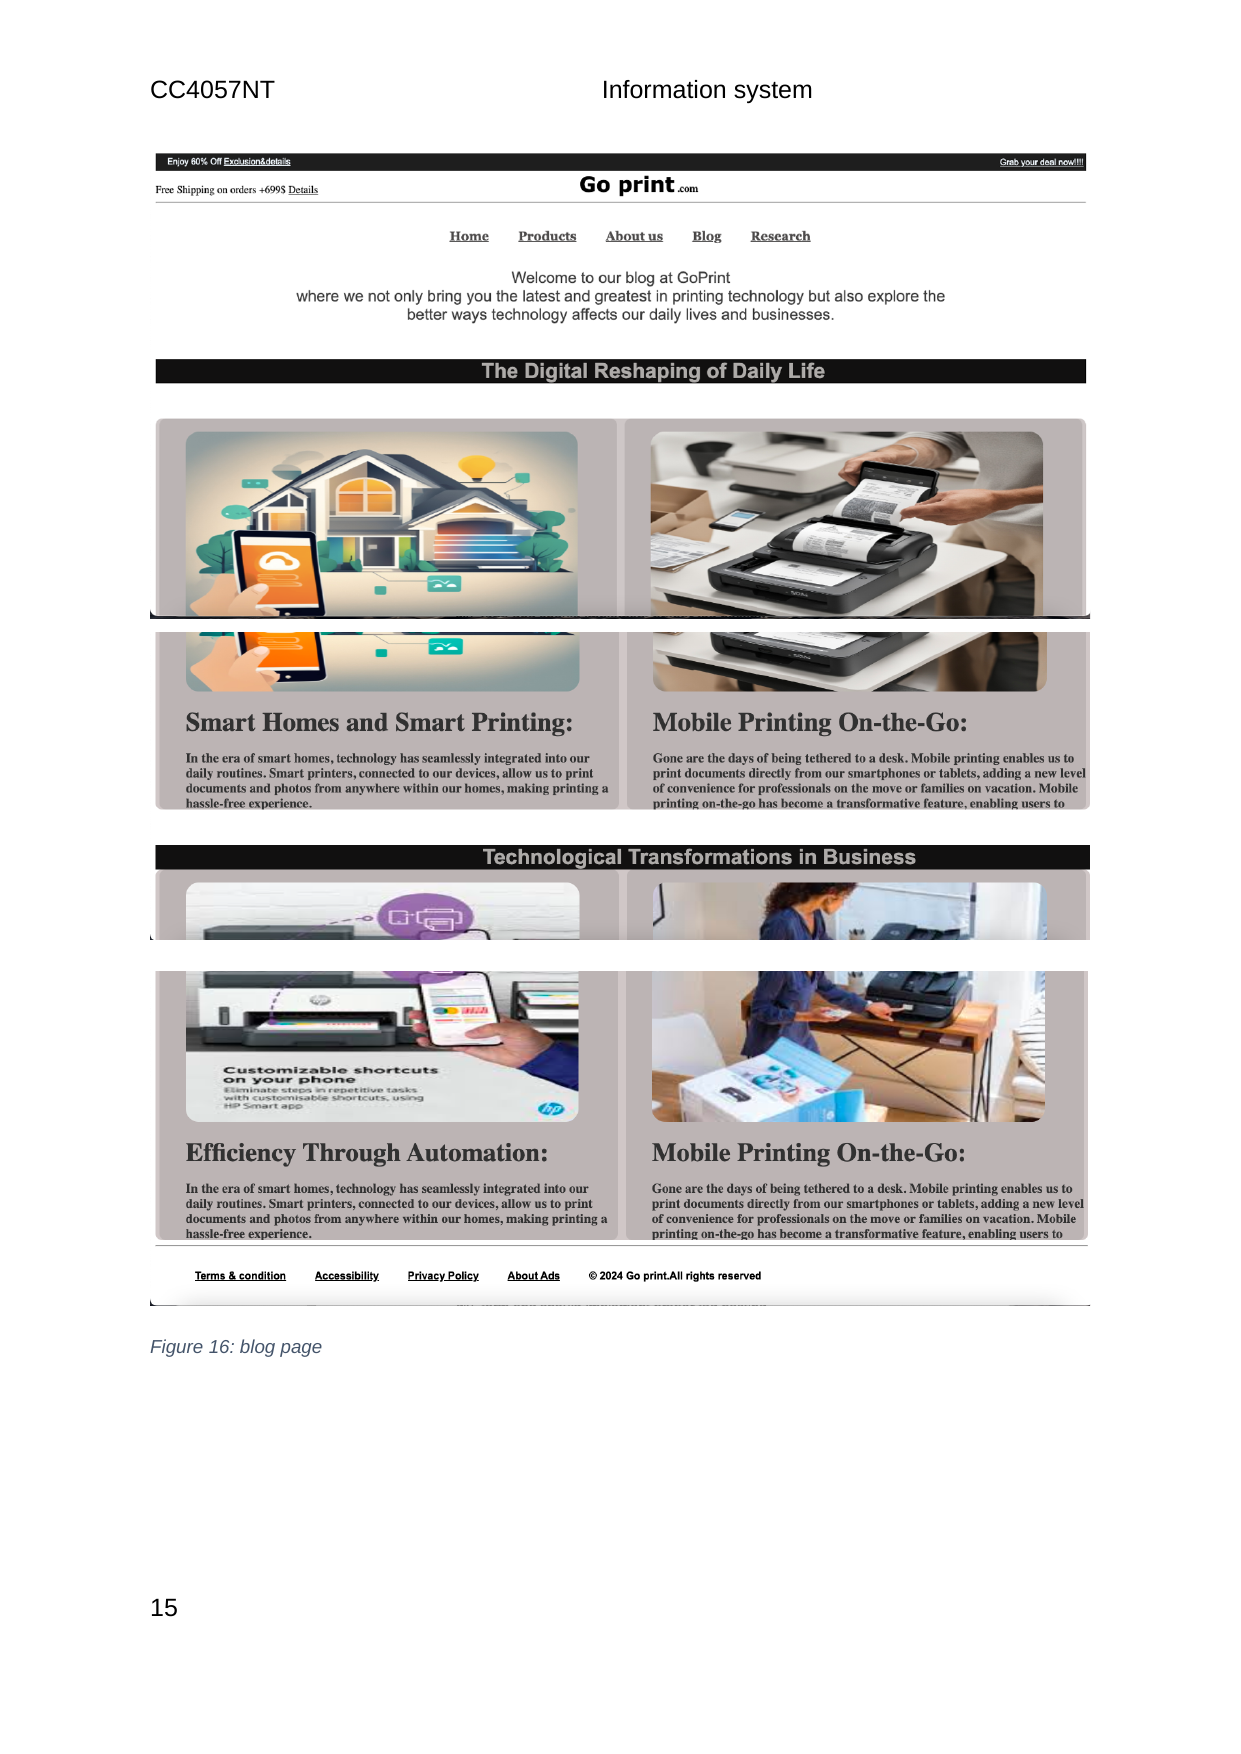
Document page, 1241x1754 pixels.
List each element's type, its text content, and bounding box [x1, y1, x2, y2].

text Figure 16: blog page [150, 1336, 1090, 1358]
picture [150, 632, 1091, 940]
picture [150, 971, 1091, 1306]
picture [150, 150, 1091, 619]
